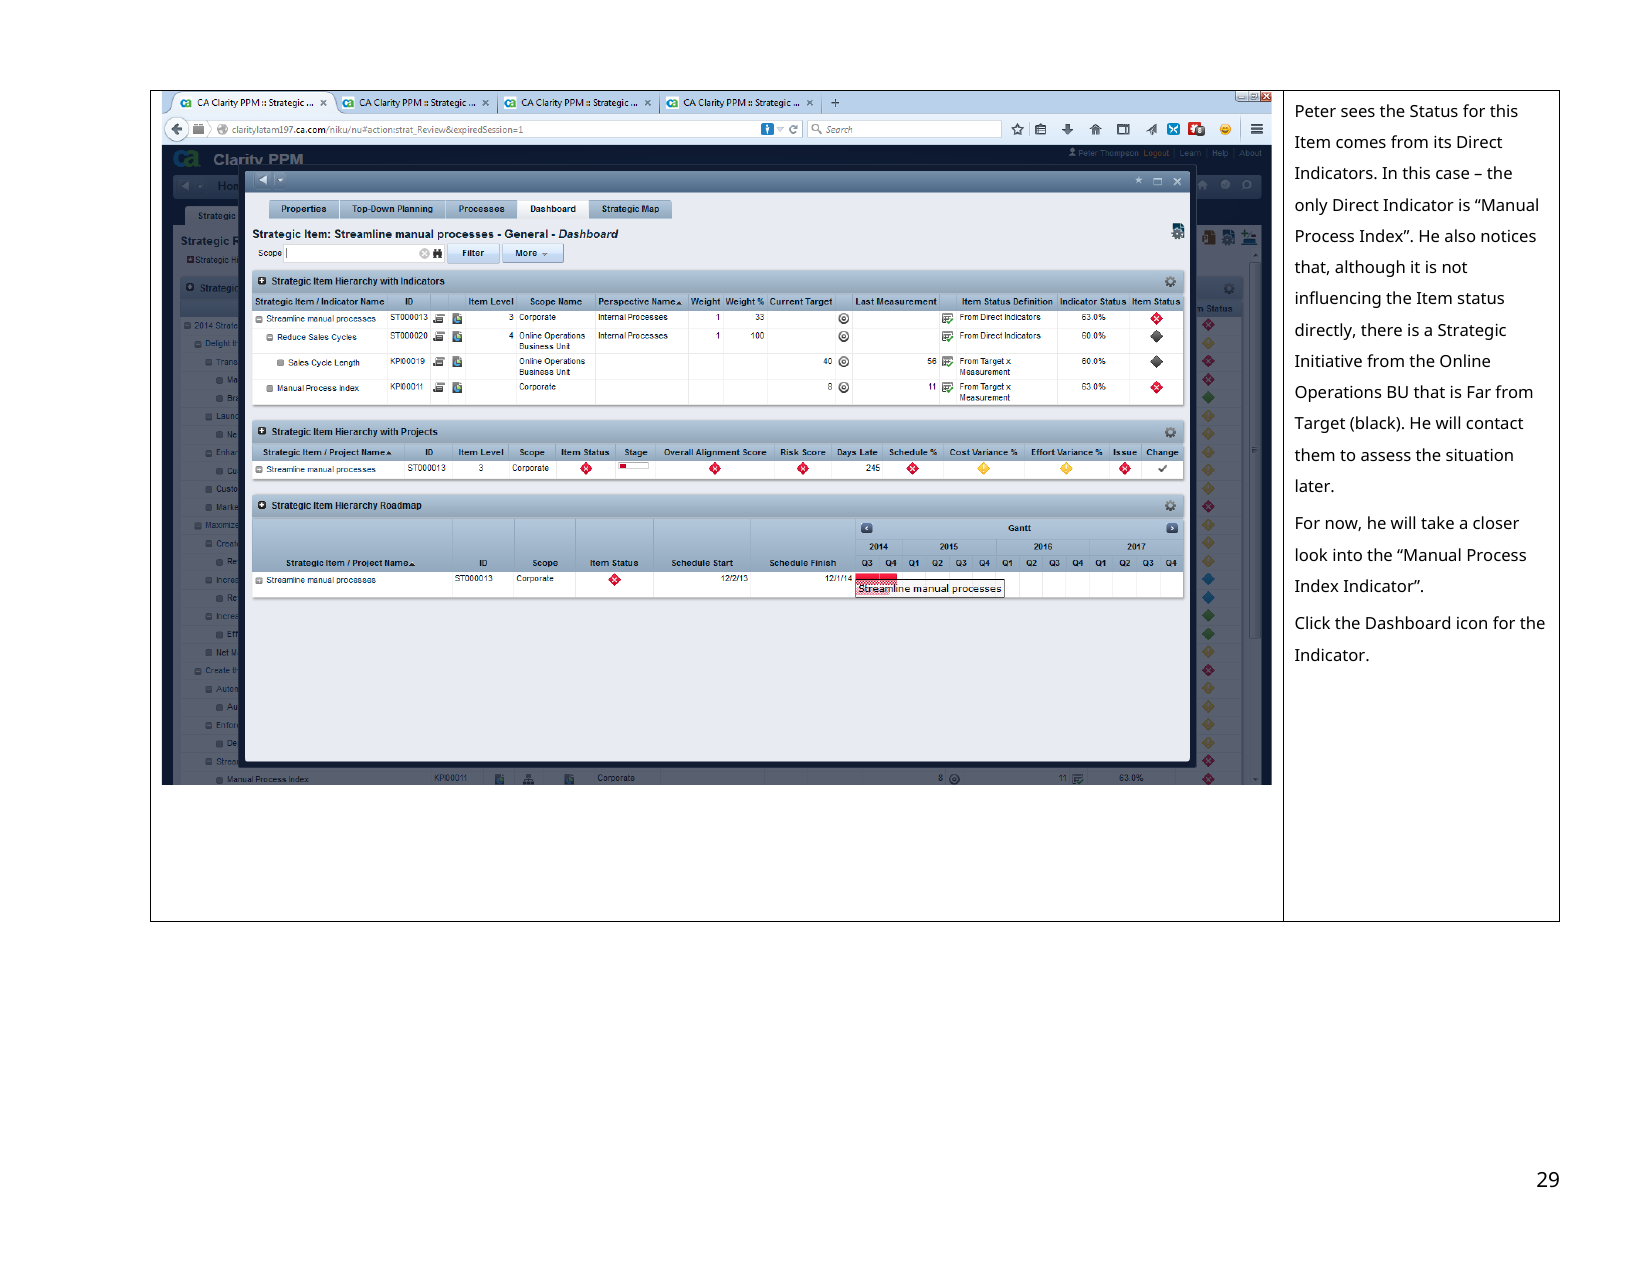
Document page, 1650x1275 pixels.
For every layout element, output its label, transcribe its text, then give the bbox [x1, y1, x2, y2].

table_cell Peter sees the Status for this Item comes from its Direct Indicators. In this case – the only Direct Indicator is “Manual Process Index”. He also notices that, although it is not influencing the Item status directly, there is a Strategic Initiative from the Online Operations BU that is Far from Target (black). He will contact them to assess the situation later. For now, he will take a closer look into the “Manual Process Index Indicator”. Click the Dashboard icon for the Indicator. [1284, 91, 1559, 921]
table_cell [151, 91, 1283, 921]
picture [161, 91, 1272, 785]
